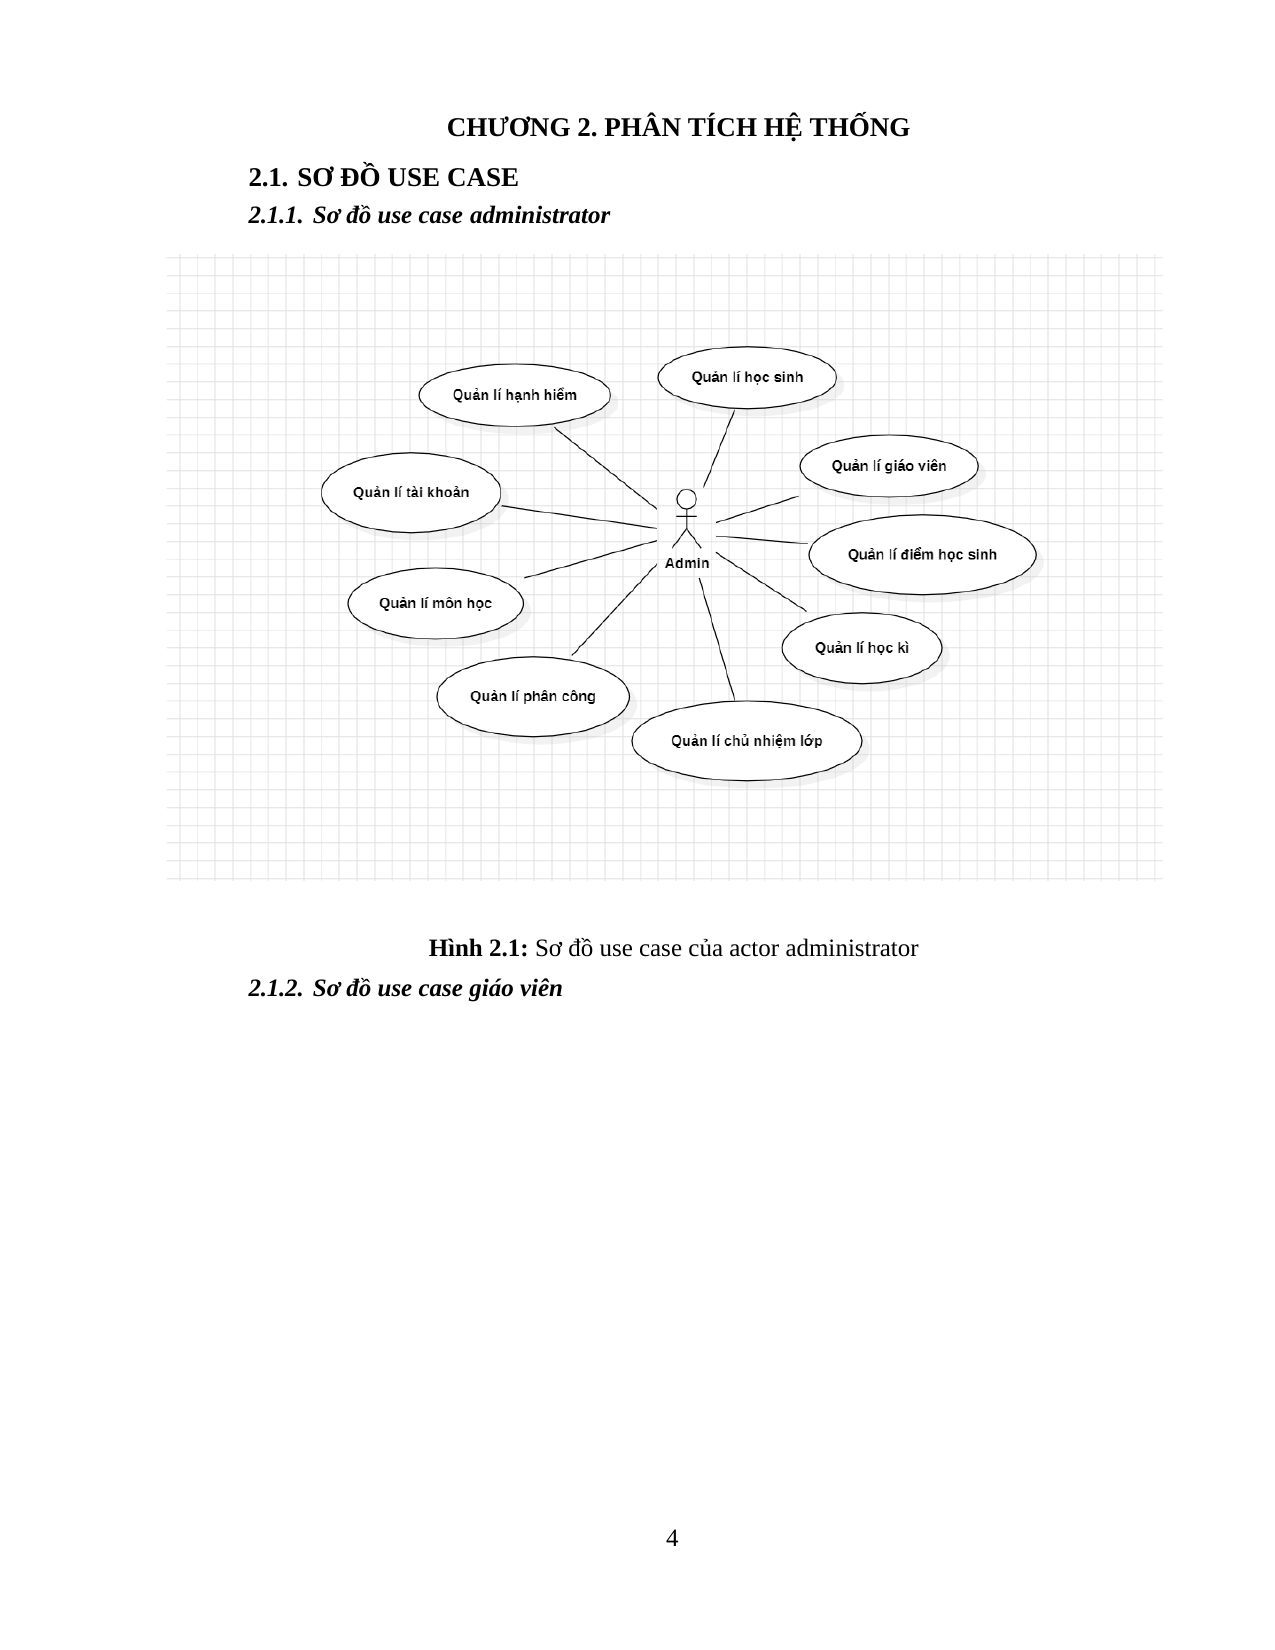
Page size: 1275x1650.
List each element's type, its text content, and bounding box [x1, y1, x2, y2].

text Hình 2.1: Sơ đồ use case của actor administrator [428, 933, 1162, 962]
subtitle CHƯƠNG 2. PHÂN TÍCH HỆ THỐNG [291, 111, 1067, 143]
subtitle SƠ ĐỒ USE CASE [248, 161, 1162, 192]
subtitle Sơ đồ use case administrator [248, 201, 1162, 229]
picture [166, 254, 1163, 881]
subtitle Sơ đồ use case giáo viên [248, 973, 1162, 1002]
